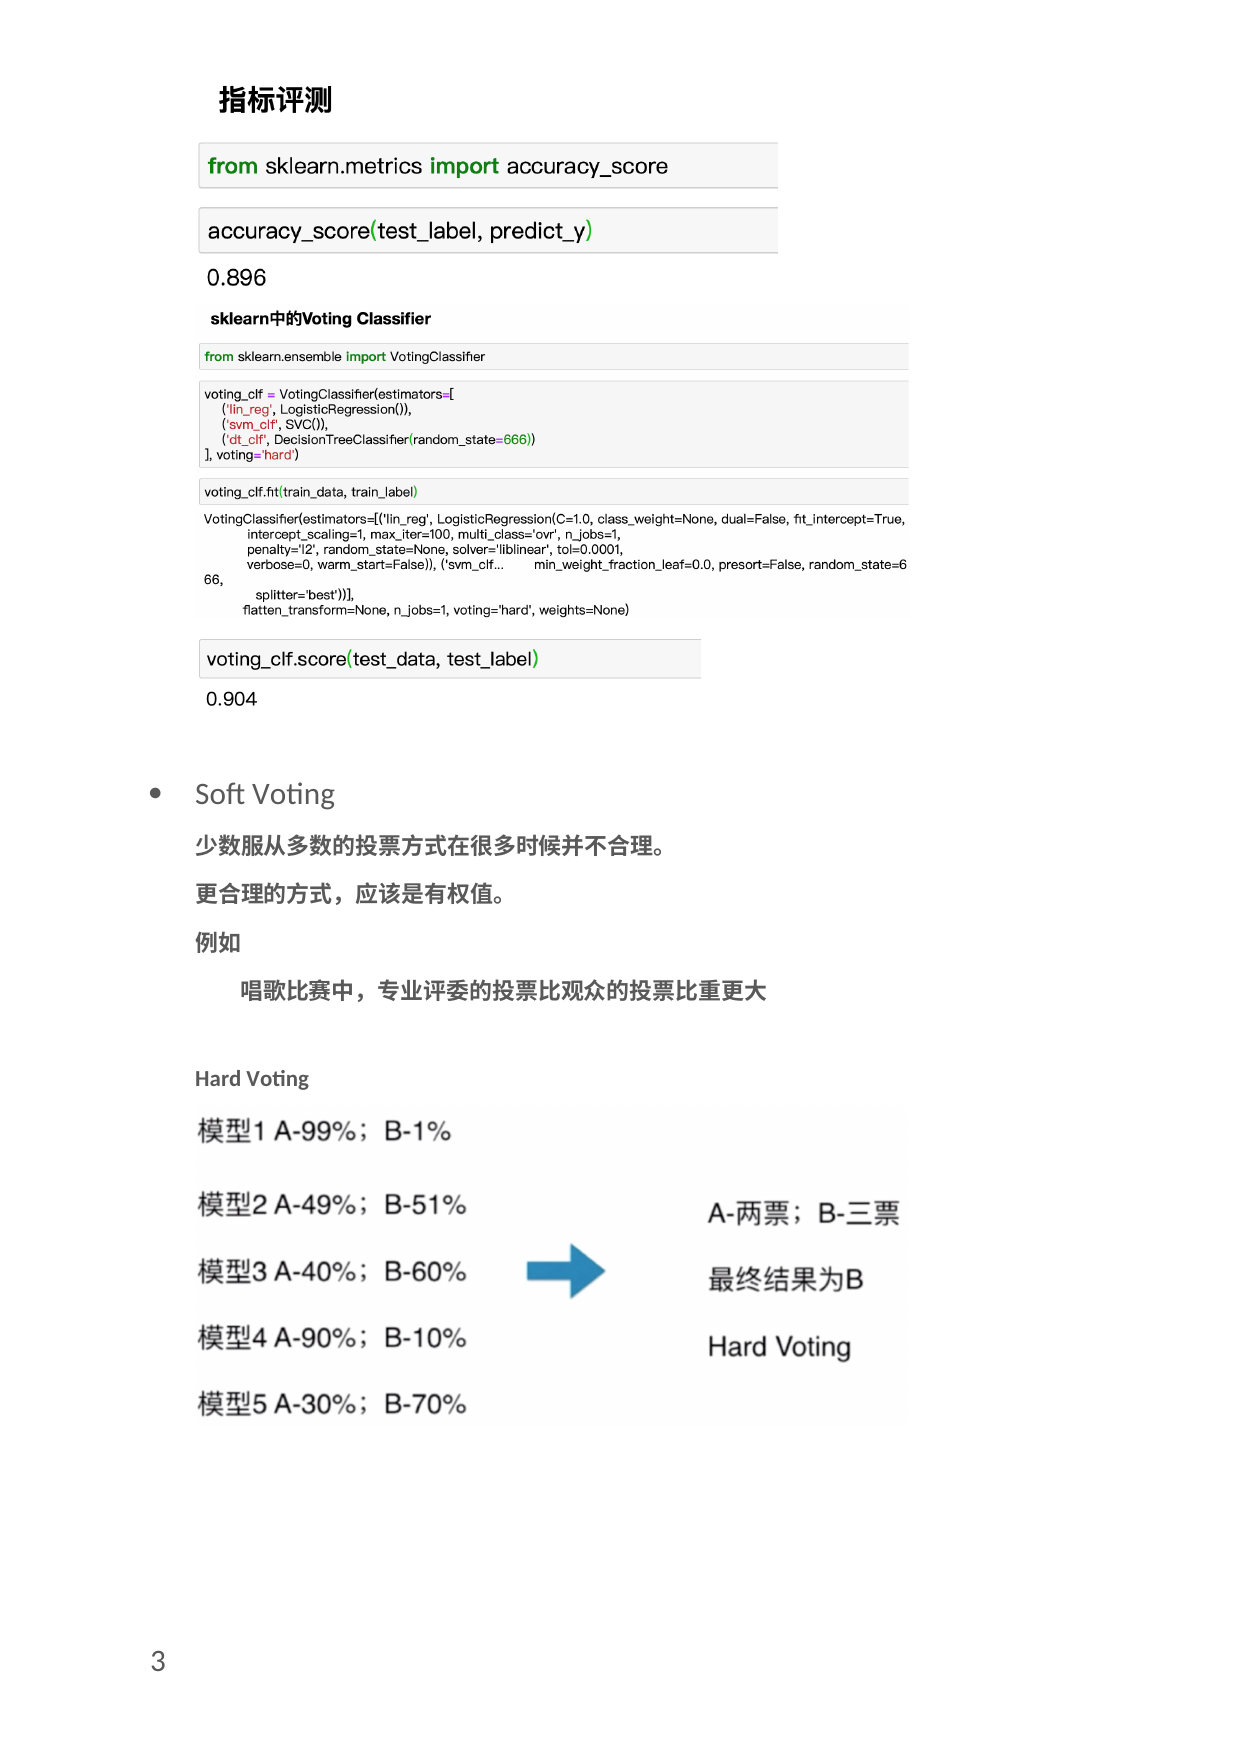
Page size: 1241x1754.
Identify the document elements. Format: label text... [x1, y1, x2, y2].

list 更合理的方式，应该是有权值。 [195, 876, 1090, 909]
picture [195, 305, 909, 619]
list 例如 [195, 924, 1090, 958]
list Hard Voting [195, 1064, 1090, 1092]
list 少数服从多数的投票方式在很多时候并不合理。 [195, 828, 1090, 861]
picture [195, 1106, 909, 1427]
picture [195, 75, 778, 290]
picture [195, 634, 702, 714]
list 唱歌比赛中，专业评委的投票比观众的投票比重更大 [195, 973, 1090, 1006]
list Soft Voting [150, 774, 1090, 812]
